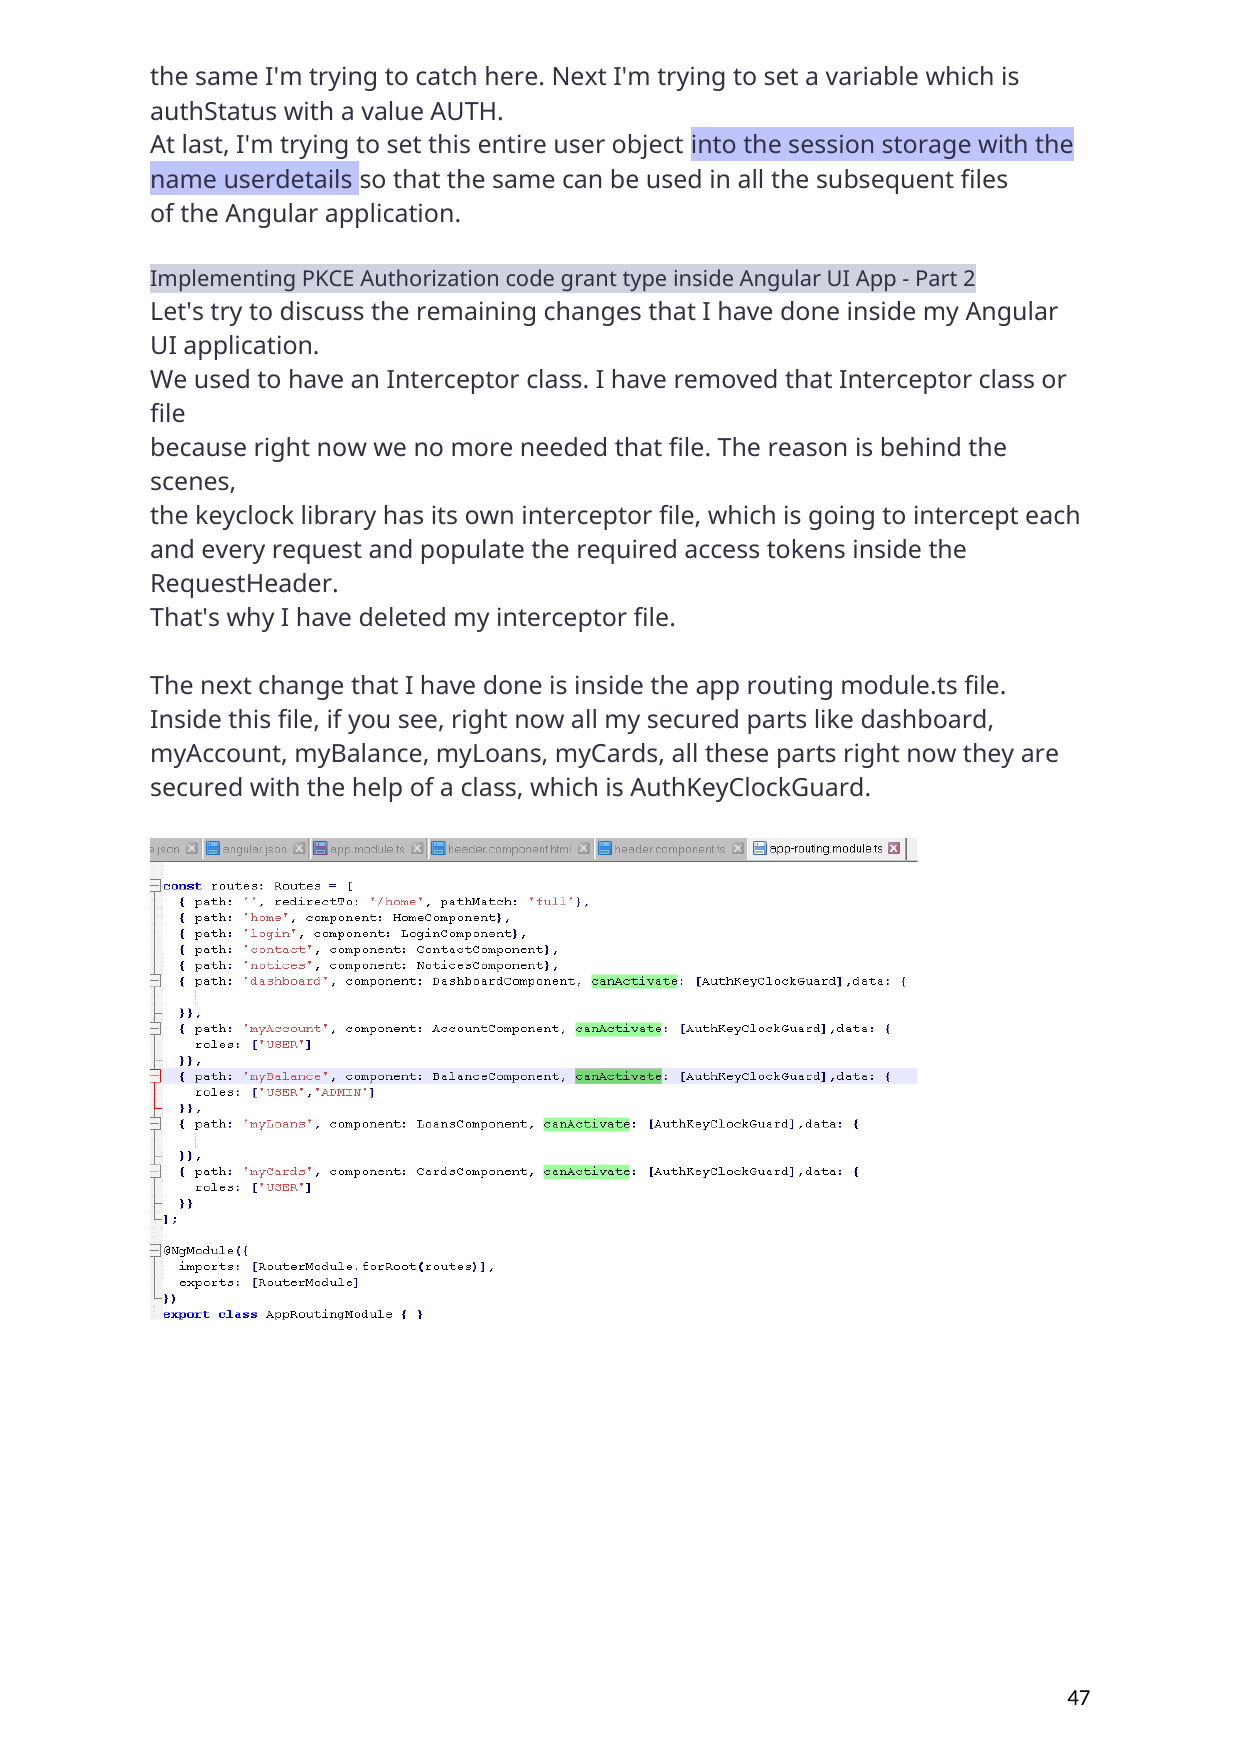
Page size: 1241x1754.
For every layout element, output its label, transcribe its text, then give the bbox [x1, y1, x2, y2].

text Implementing PKCE Authorization code grant type inside Angular UI App - Part 2 [150, 263, 1090, 293]
text the keyclock library has its own interceptor file, which is going to intercept each and every request and populate the required access tokens inside the RequestHeader. [150, 498, 1090, 600]
text myAccount, myBalance, myLoans, myCards, all these parts right now they are secured with the help of a class, which is AuthKeyClockGuard. [150, 736, 1090, 804]
picture [150, 838, 918, 1320]
text Let's try to discuss the remaining changes that I have done inside my Angular UI application. [150, 293, 1090, 361]
text because right now we no more needed that file. The reason is behind the scenes, [150, 429, 1090, 498]
text the same I'm trying to catch here. Next I'm trying to set a variable which is authStatus with a value AUTH. [150, 59, 1090, 127]
text We used to have an Interceptor class. I have removed that Interceptor class or file [150, 361, 1090, 429]
text That's why I have deleted my interceptor file. [150, 600, 1090, 634]
text Inside this file, if you see, right now all my secured parts like dashboard, [150, 702, 1090, 736]
text The next change that I have done is inside the app routing module.ts file. [150, 668, 1090, 702]
text of the Angular application. [150, 195, 1090, 229]
text At last, I'm trying to set this entire user object into the session storage with the name userdetails so that the same can be used in all the subsequent files [150, 127, 1090, 195]
